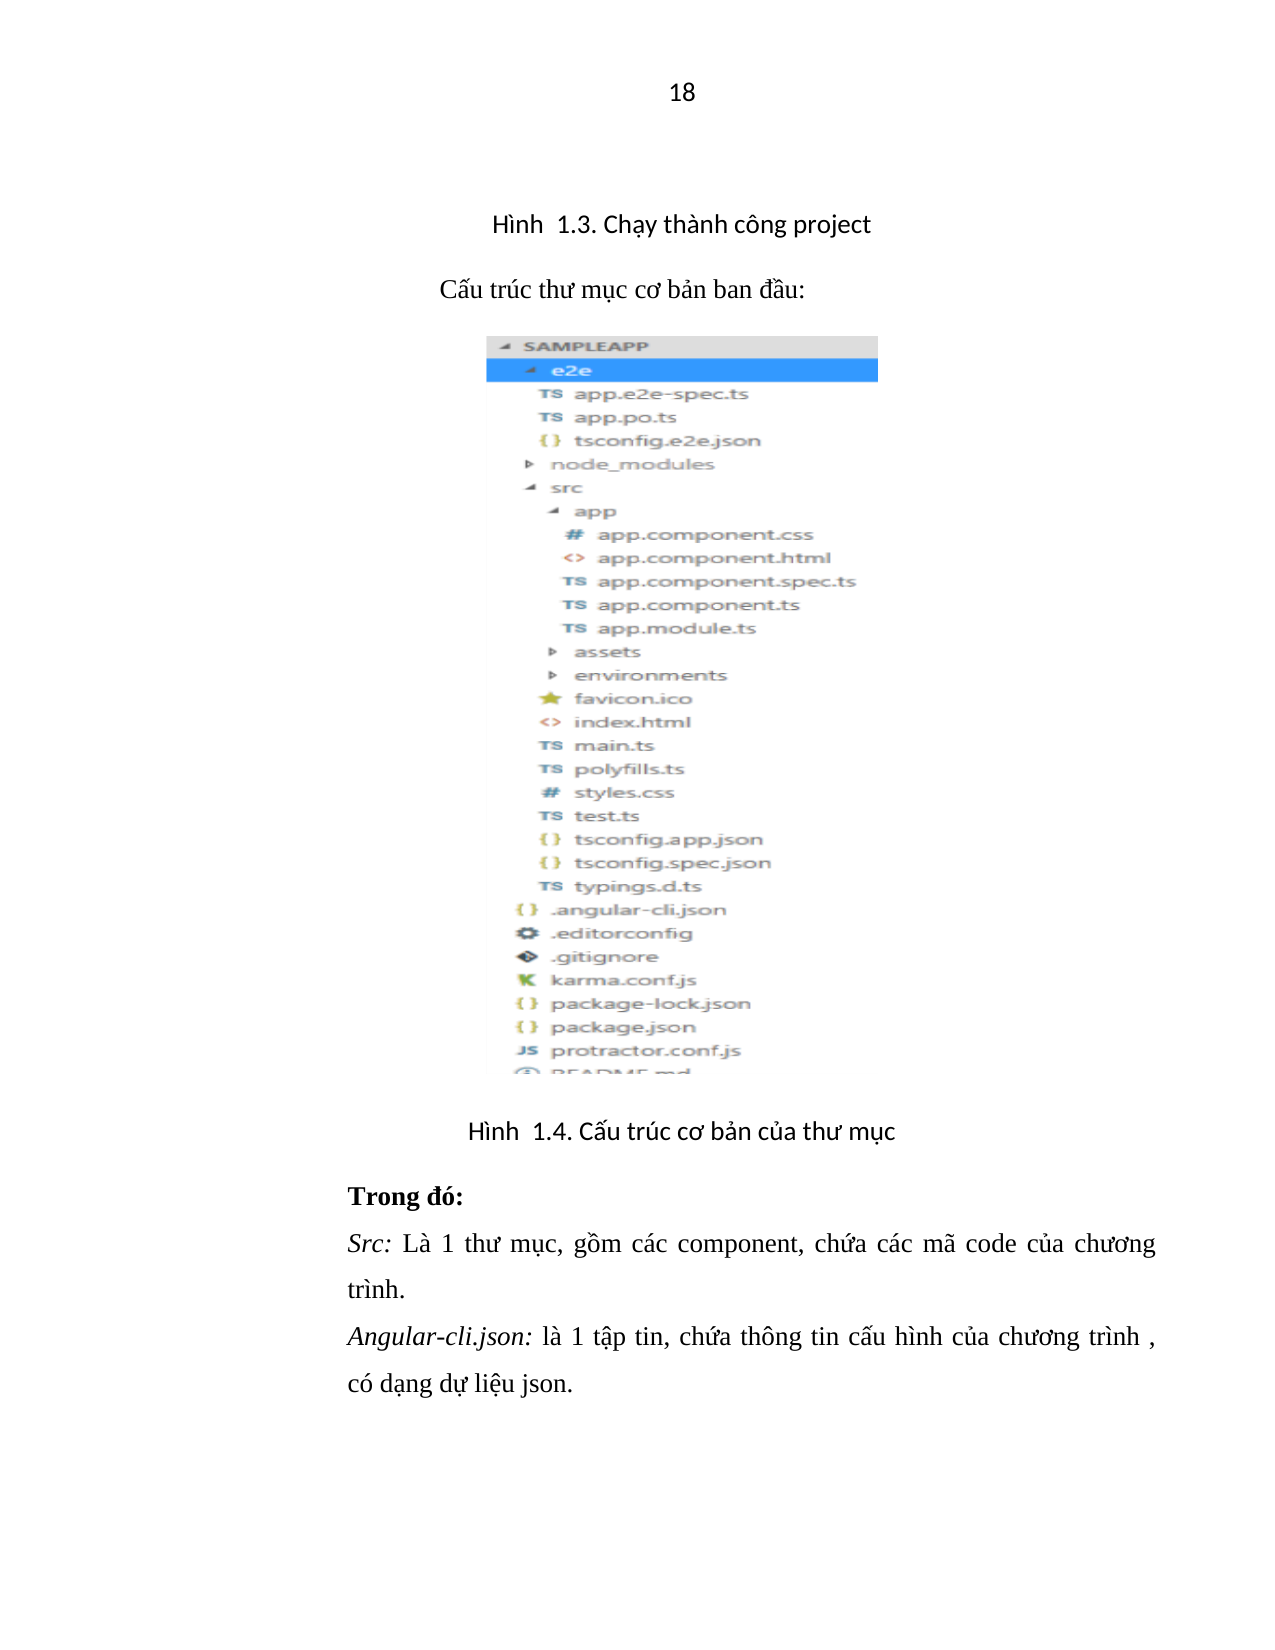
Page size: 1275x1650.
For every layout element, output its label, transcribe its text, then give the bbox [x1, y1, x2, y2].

text Hình 1.3. Chạy thành công project [207, 207, 1157, 240]
list Src: Là 1 thư mục, gồm các component, chứa các mã code của chương trình. [347, 1227, 1157, 1305]
list Angular-cli.json: là 1 tập tin, chứa thông tin cấu hình của chương trình , có dạng dự liệu json. [347, 1320, 1157, 1398]
text Hình 1.4. Cấu trúc cơ bản của thư mục [207, 1114, 1157, 1147]
list Cấu trúc thư mục cơ bản ban đầu: [439, 273, 1157, 304]
list Trong đó: [347, 1180, 1157, 1211]
